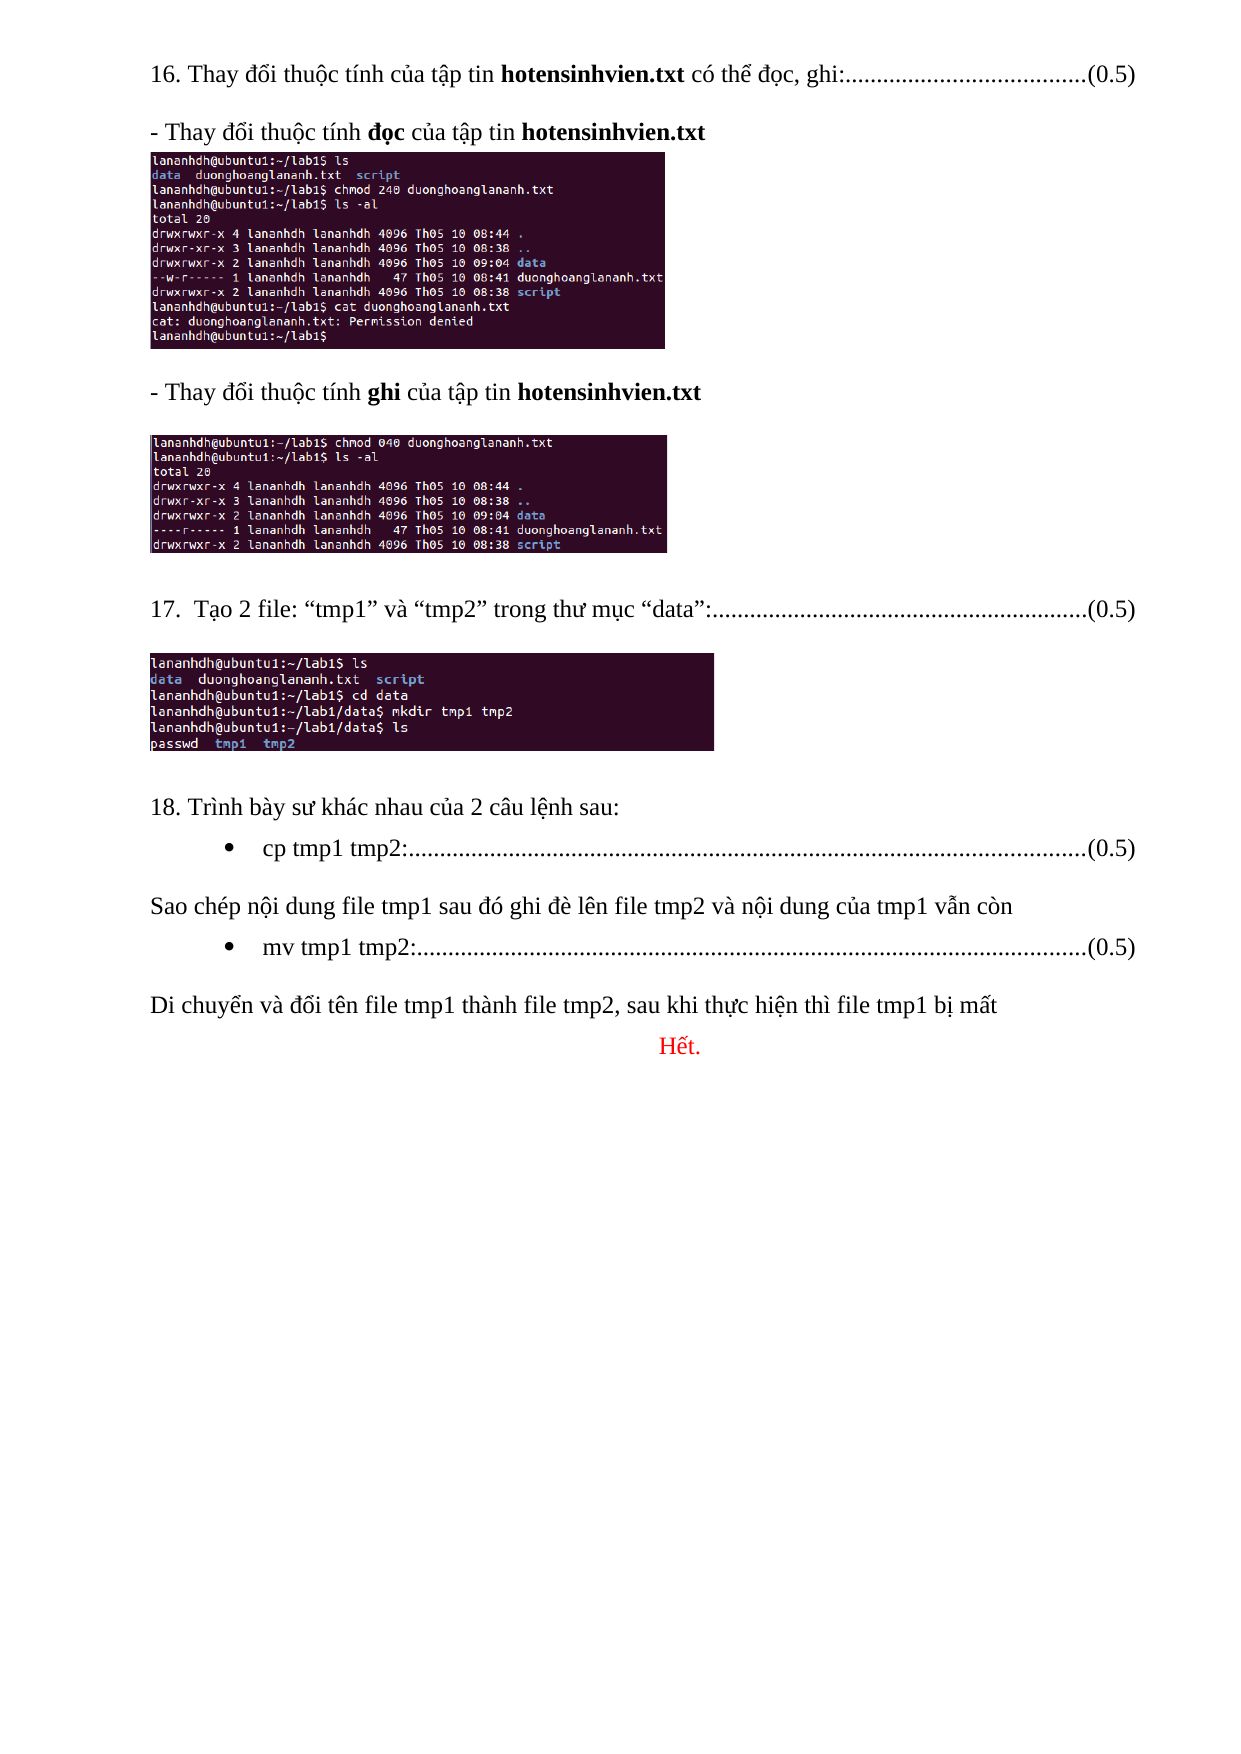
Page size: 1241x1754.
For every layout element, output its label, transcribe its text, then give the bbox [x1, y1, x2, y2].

list Hết. [187, 1031, 1172, 1060]
text Di chuyển và đổi tên file tmp1 thành file tmp2, sau khi thực hiện thì file tmp1 bị mất [150, 990, 1172, 1018]
list Thay đổi thuộc tính của tập tin hotensinhvien.txt có thể đọc, ghi: (0.5) [150, 59, 1172, 88]
list cp tmp1 tmp2: (0.5) [225, 833, 1172, 862]
text Sao chép nội dung file tmp1 sau đó ghi đè lên file tmp2 và nội dung của tmp1 vẫn còn [150, 891, 1172, 920]
picture [150, 152, 665, 349]
picture [150, 653, 715, 751]
list mv tmp1 tmp2: (0.5) [225, 932, 1172, 961]
text - Thay đổi thuộc tính ghi của tập tin hotensinhvien.txt [150, 377, 1172, 406]
list Tạo 2 file: “tmp1” và “tmp2” trong thư mục “data”: (0.5) [150, 594, 1172, 623]
text - Thay đổi thuộc tính đọc của tập tin hotensinhvien.txt [150, 117, 1172, 146]
picture [150, 435, 668, 553]
list Trình bày sư khác nhau của 2 câu lệnh sau: [150, 792, 1172, 821]
